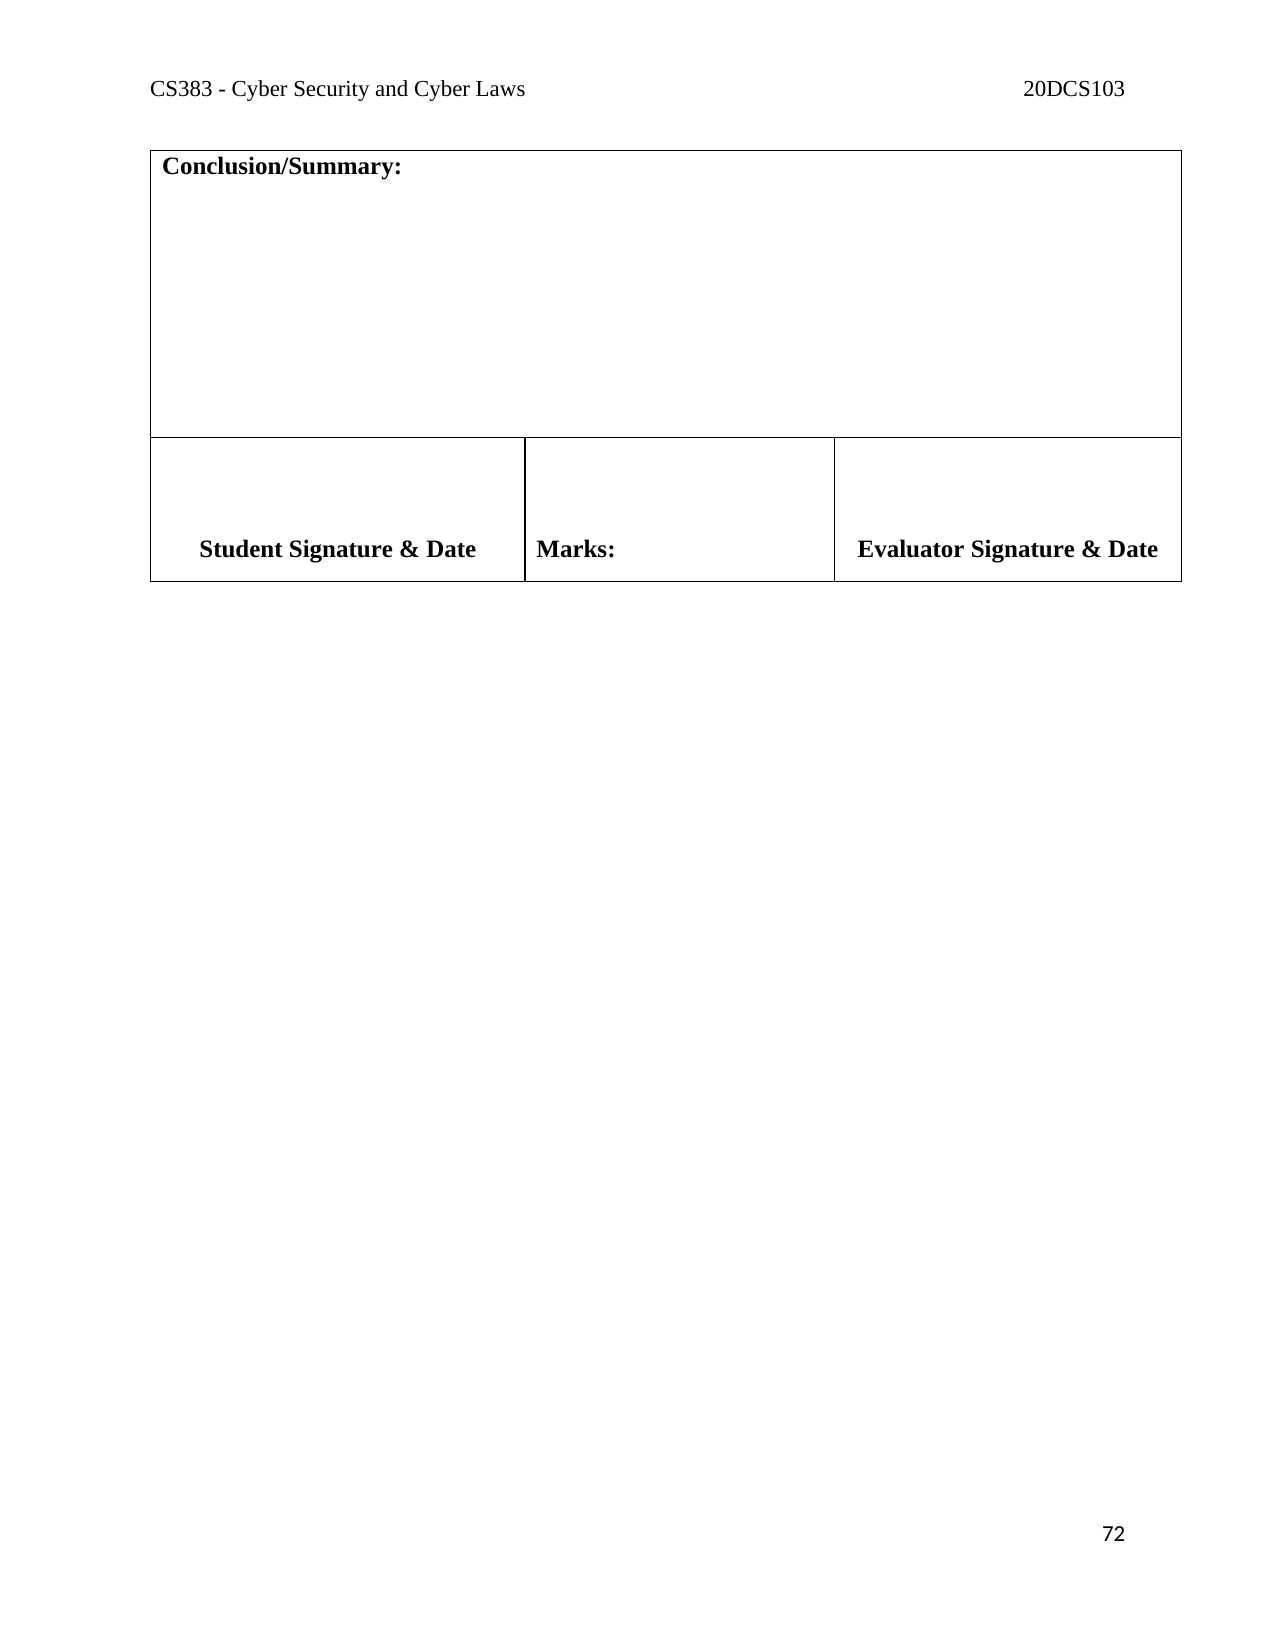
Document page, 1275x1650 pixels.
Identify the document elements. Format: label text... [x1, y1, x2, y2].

table_cell Student Signature & Date [151, 438, 524, 581]
table_cell Marks: [526, 438, 834, 581]
table_cell Evaluator Signature & Date [835, 438, 1181, 581]
table_cell Conclusion/Summary: [151, 151, 1181, 437]
